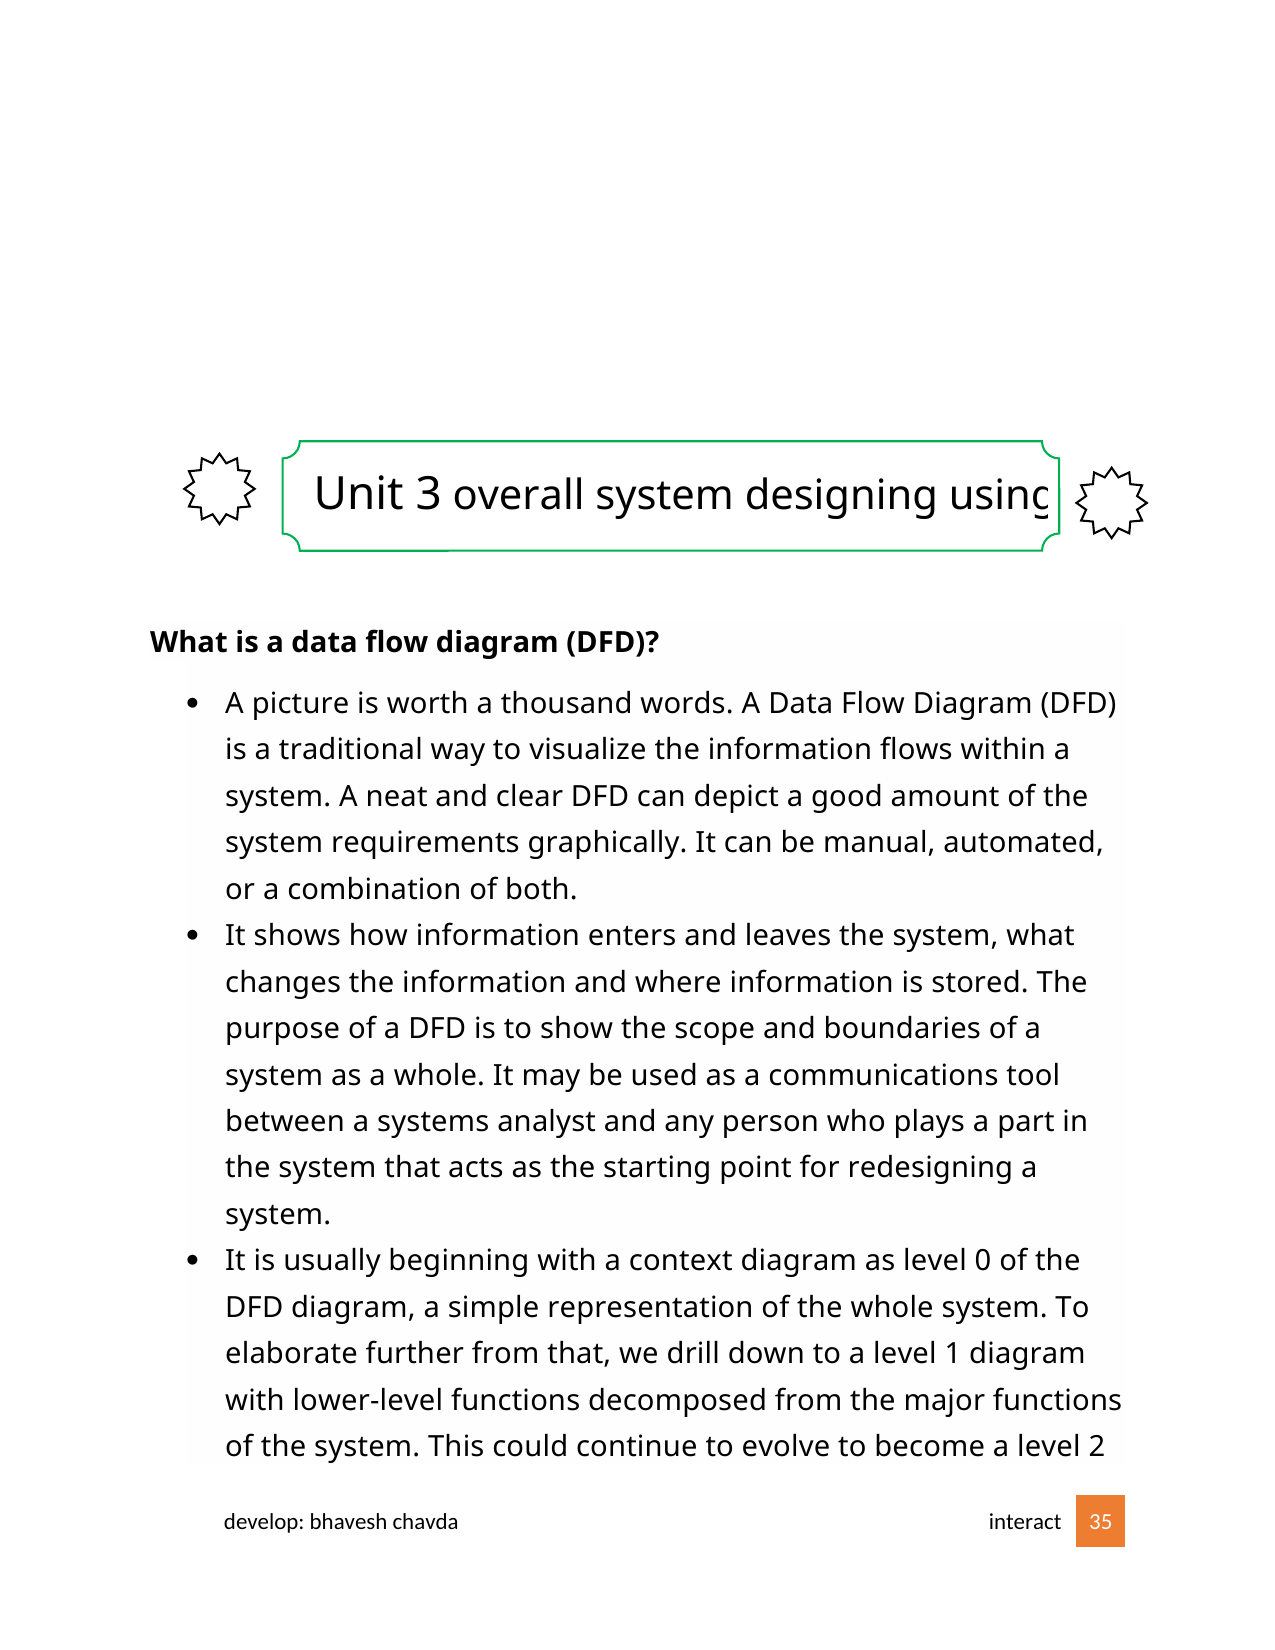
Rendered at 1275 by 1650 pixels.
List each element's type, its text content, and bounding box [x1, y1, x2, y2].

list It shows how information enters and leaves the system, what changes the information and where information is stored. The purpose of a DFD is to show the scope and boundaries of a system as a whole. It may be used as a communications tool between a systems analyst and any person who plays a part in the system that acts as the starting point for redesigning a system. [187, 908, 1125, 1233]
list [187, 1233, 1125, 1465]
list A picture is worth a thousand words. A Data Flow Diagram (DFD) is a traditional way to visualize the information flows within a system. A neat and clear DFD can depict a good amount of the system requirements graphically. It can be manual, automated, or a combination of both. [187, 675, 1125, 908]
subtitle What is a data flow diagram (DFD)? [150, 622, 1125, 661]
